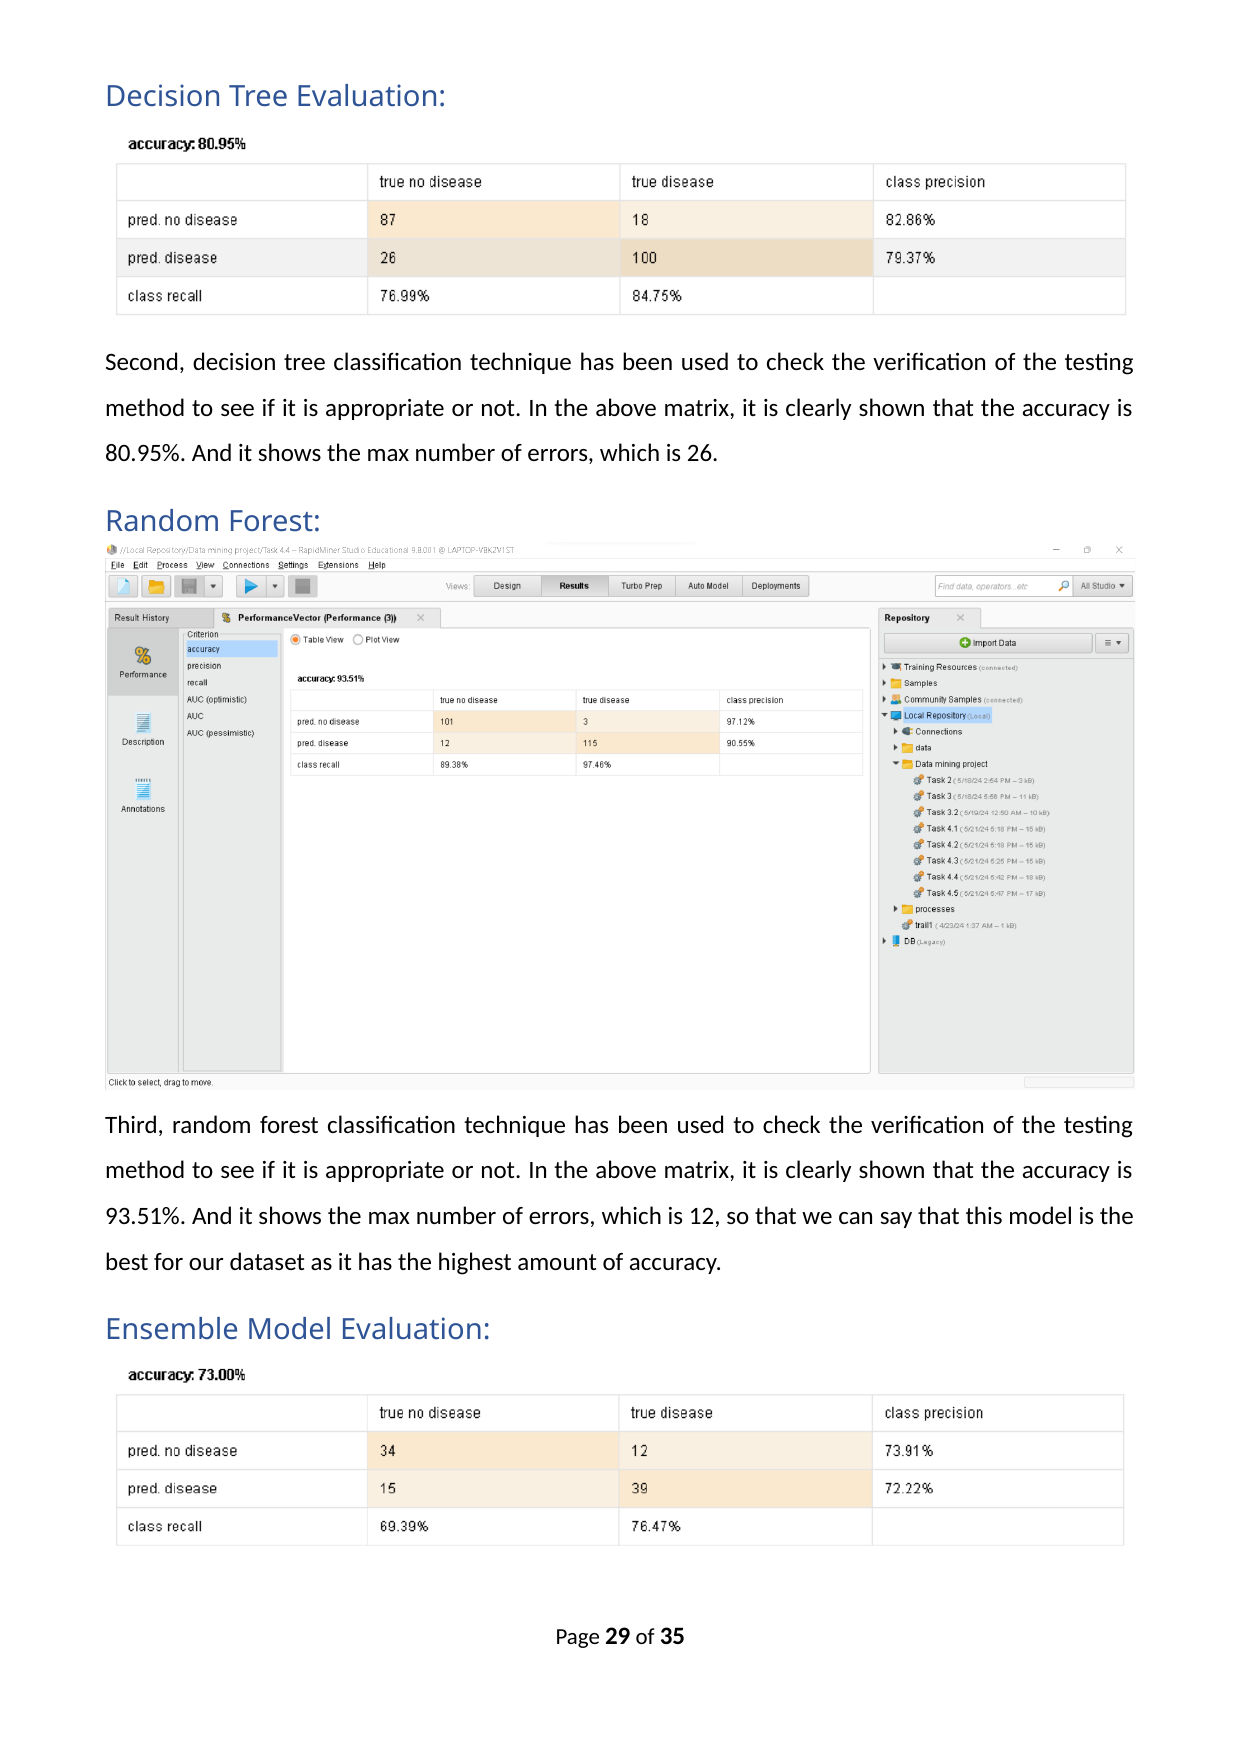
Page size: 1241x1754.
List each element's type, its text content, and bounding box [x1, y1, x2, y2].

text Third, random forest classification technique has been used to check the verification of the testing method to see if it is appropriate or not. In the above matrix, it is clearly shown that the accuracy is 93.51%. And it shows the max number of errors, which is 12, so that we can say that this model is the best for our dataset as it has the highest amount of accuracy. [105, 1109, 1135, 1276]
subtitle Ensemble Model Evaluation: [105, 1308, 1135, 1348]
subtitle Decision Tree Evaluation: [105, 75, 1135, 115]
text Second, decision tree classification technique has been used to check the verification of the testing method to see if it is appropriate or not. In the above matrix, it is clearly shown that the accuracy is 80.95%. And it shows the max number of errors, which is 26. [105, 346, 1135, 468]
picture [105, 1351, 1136, 1563]
subtitle Random Forest: [105, 500, 1135, 539]
picture [105, 117, 1136, 327]
picture [105, 542, 1136, 1090]
